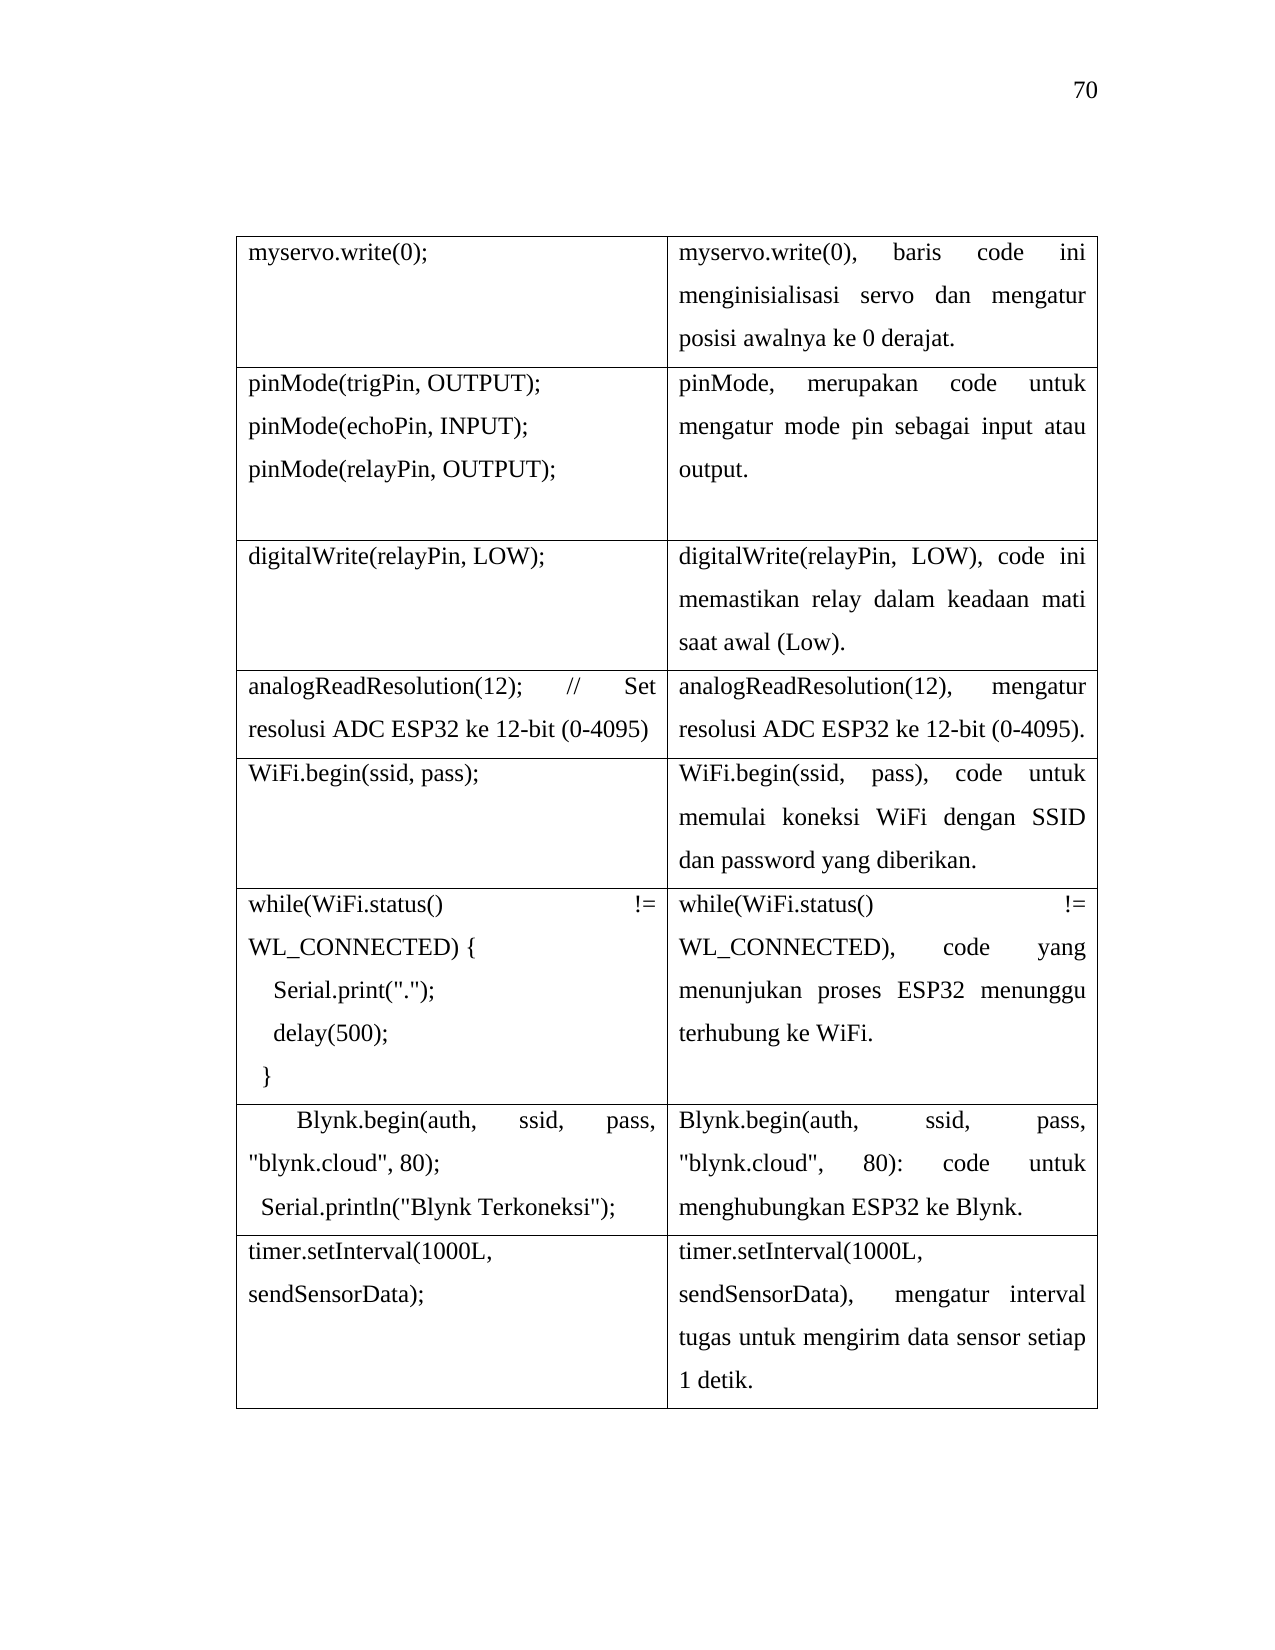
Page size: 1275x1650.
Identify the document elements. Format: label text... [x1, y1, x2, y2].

table_cell digitalWrite(relayPin, LOW), code ini memastikan relay dalam keadaan mati saat awal (Low). [668, 541, 1097, 670]
table_cell Blynk.begin(auth, ssid, pass, "blynk.cloud", 80): code untuk menghubungkan ESP32 ke Blynk. [668, 1105, 1097, 1235]
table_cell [237, 237, 667, 367]
table_cell pinMode, merupakan code untuk mengatur mode pin sebagai input atau output. [668, 368, 1097, 540]
table_cell timer.setInterval(1000L, sendSensorData); [237, 1236, 667, 1408]
table_cell digitalWrite(relayPin, LOW); [237, 541, 667, 670]
table_cell pinMode(trigPin, OUTPUT); pinMode(echoPin, INPUT); pinMode(relayPin, OUTPUT); [237, 368, 667, 540]
table_cell WiFi.begin(ssid, pass), code untuk memulai koneksi WiFi dengan SSID dan password yang diberikan. [668, 759, 1097, 888]
table_cell analogReadResolution(12), mengatur resolusi ADC ESP32 ke 12-bit (0-4095). [668, 671, 1097, 757]
table_cell analogReadResolution(12); // Set resolusi ADC ESP32 ke 12-bit (0-4095) [237, 671, 667, 757]
table_cell while(WiFi.status() != WL_CONNECTED), code yang menunjukan proses ESP32 menunggu terhubung ke WiFi. [668, 889, 1097, 1104]
table_cell WiFi.begin(ssid, pass); [237, 759, 667, 888]
table_cell Blynk.begin(auth, ssid, pass, "blynk.cloud", 80); Serial.println("Blynk Terkoneksi"); [237, 1105, 667, 1235]
table_cell while(WiFi.status() != WL_CONNECTED) { Serial.print("."); delay(500); } [237, 889, 667, 1104]
table_cell timer.setInterval(1000L, sendSensorData), mengatur interval tugas untuk mengirim data sensor setiap 1 detik. [668, 1236, 1097, 1408]
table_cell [668, 237, 1097, 367]
